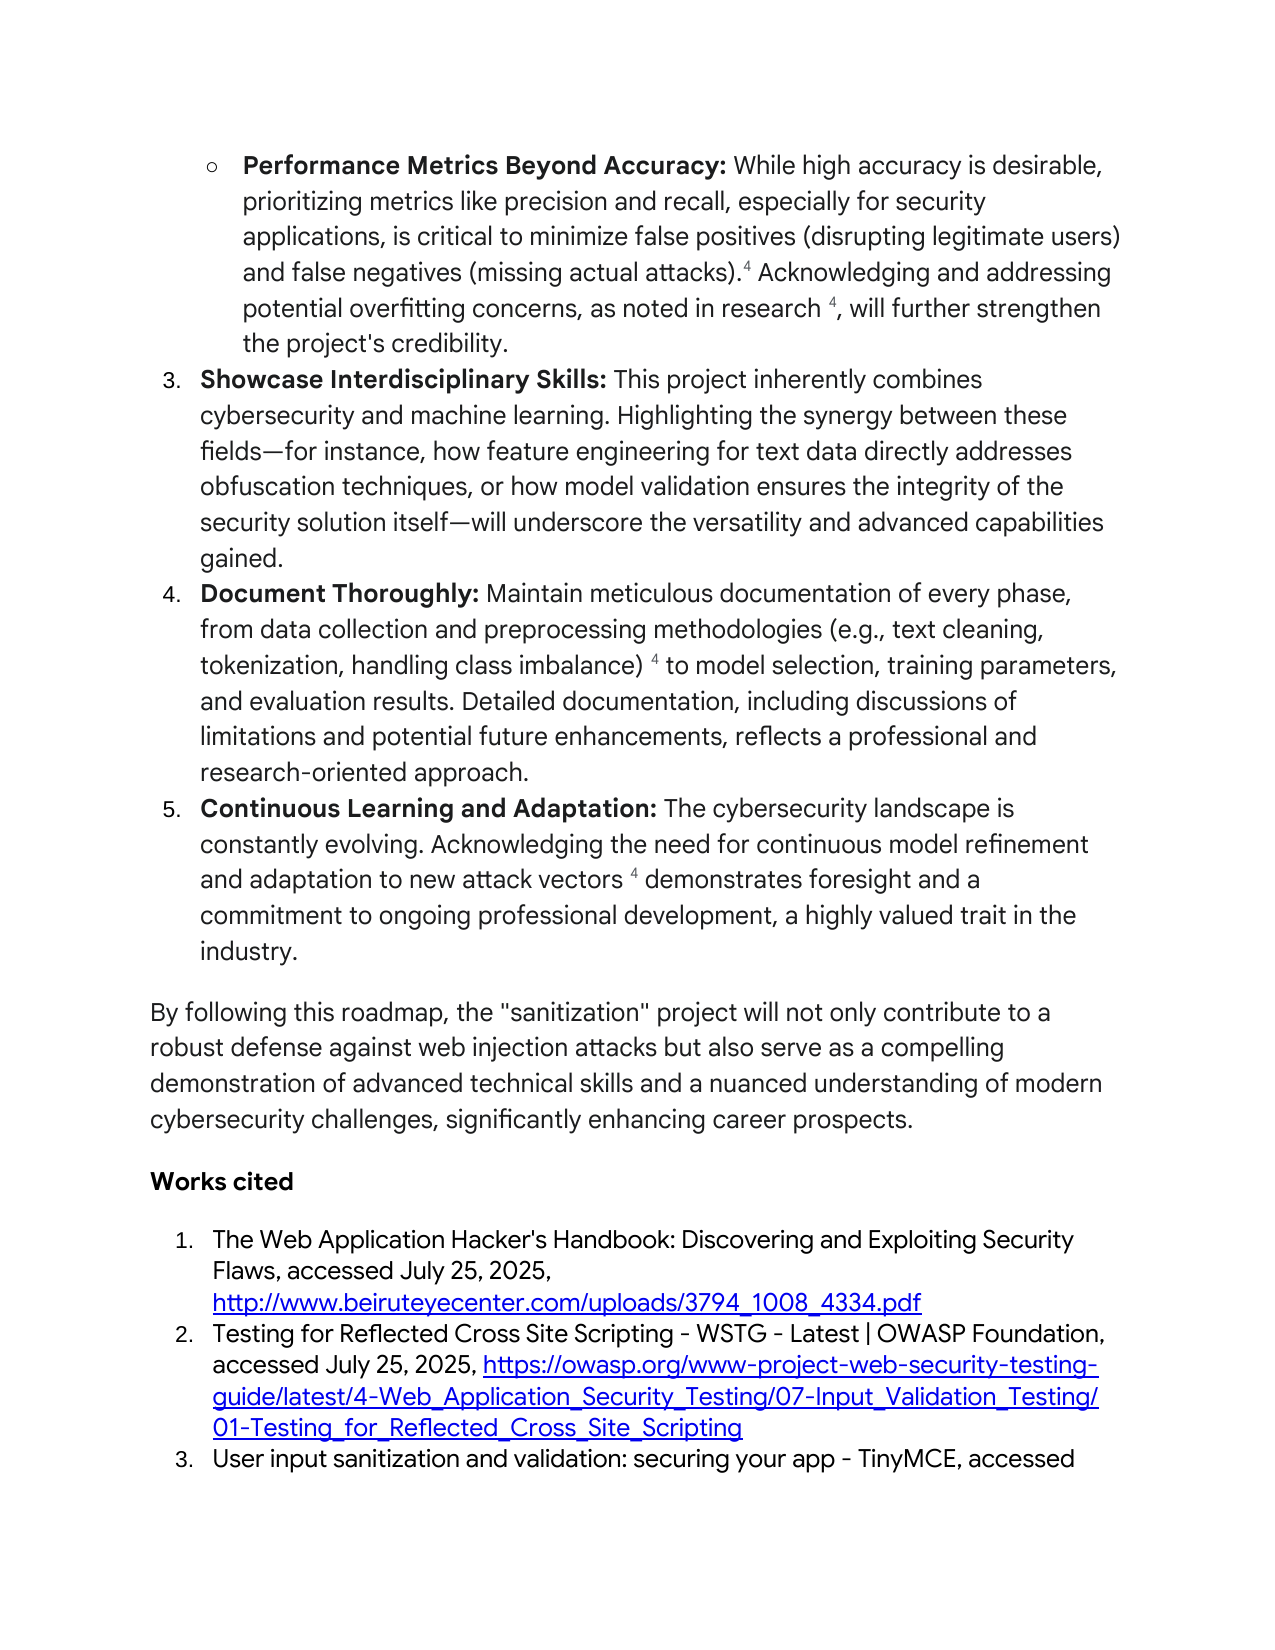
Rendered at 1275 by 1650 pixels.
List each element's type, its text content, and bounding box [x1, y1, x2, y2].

text By following this roadmap, the "sanitization" project will not only contribute to a robust defense against web injection attacks but also serve as a compelling demonstration of advanced technical skills and a nuanced understanding of modern cybersecurity challenges, significantly enhancing career prospects. [150, 997, 1125, 1135]
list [175, 1444, 1125, 1475]
list Performance Metrics Beyond Accuracy: While high accuracy is desirable, prioritizing metrics like precision and recall, especially for security applications, is critical to minimize false positives (disrupting legitimate users) and false negatives (missing actual attacks).4 Acknowledging and addressing potential overfitting concerns, as noted in research 4, will further strengthen the project's credibility. [205, 150, 1125, 360]
list Showcase Interdisciplinary Skills: This project inherently combines cybersecurity and machine learning. Highlighting the synergy between these fields—for instance, how feature engineering for text data directly addresses obfuscation techniques, or how model validation ensures the integrity of the security solution itself—will underscore the versatility and advanced capabilities gained. [162, 364, 1125, 574]
subtitle Works cited [150, 1166, 1125, 1198]
list Testing for Reflected Cross Site Scripting - WSTG - Latest | OWASP Foundation, accessed July 25, 2025, https://owasp.org/www-project-web-security-testing-guide/latest/4-Web_Application_Security_Testing/07-Input_Validation_Testing/01-Testing_for_Reflected_Cross_Site_Scripting [175, 1318, 1125, 1444]
list Document Thoroughly: Maintain meticulous documentation of every phase, from data collection and preprocessing methodologies (e.g., text cleaning, tokenization, handling class imbalance) 4 to model selection, training parameters, and evaluation results. Detailed documentation, including discussions of limitations and potential future enhancements, reflects a professional and research-oriented approach. [162, 579, 1125, 789]
list The Web Application Hacker's Handbook: Discovering and Exploiting Security Flaws, accessed July 25, 2025, http://www.beiruteyecenter.com/uploads/3794_1008_4334.pdf [175, 1224, 1125, 1318]
list Continuous Learning and Adaptation: The cybersecurity landscape is constantly evolving. Acknowledging the need for continuous model refinement and adaptation to new attack vectors 4 demonstrates foresight and a commitment to ongoing professional development, a highly valued trait in the industry. [162, 793, 1125, 967]
